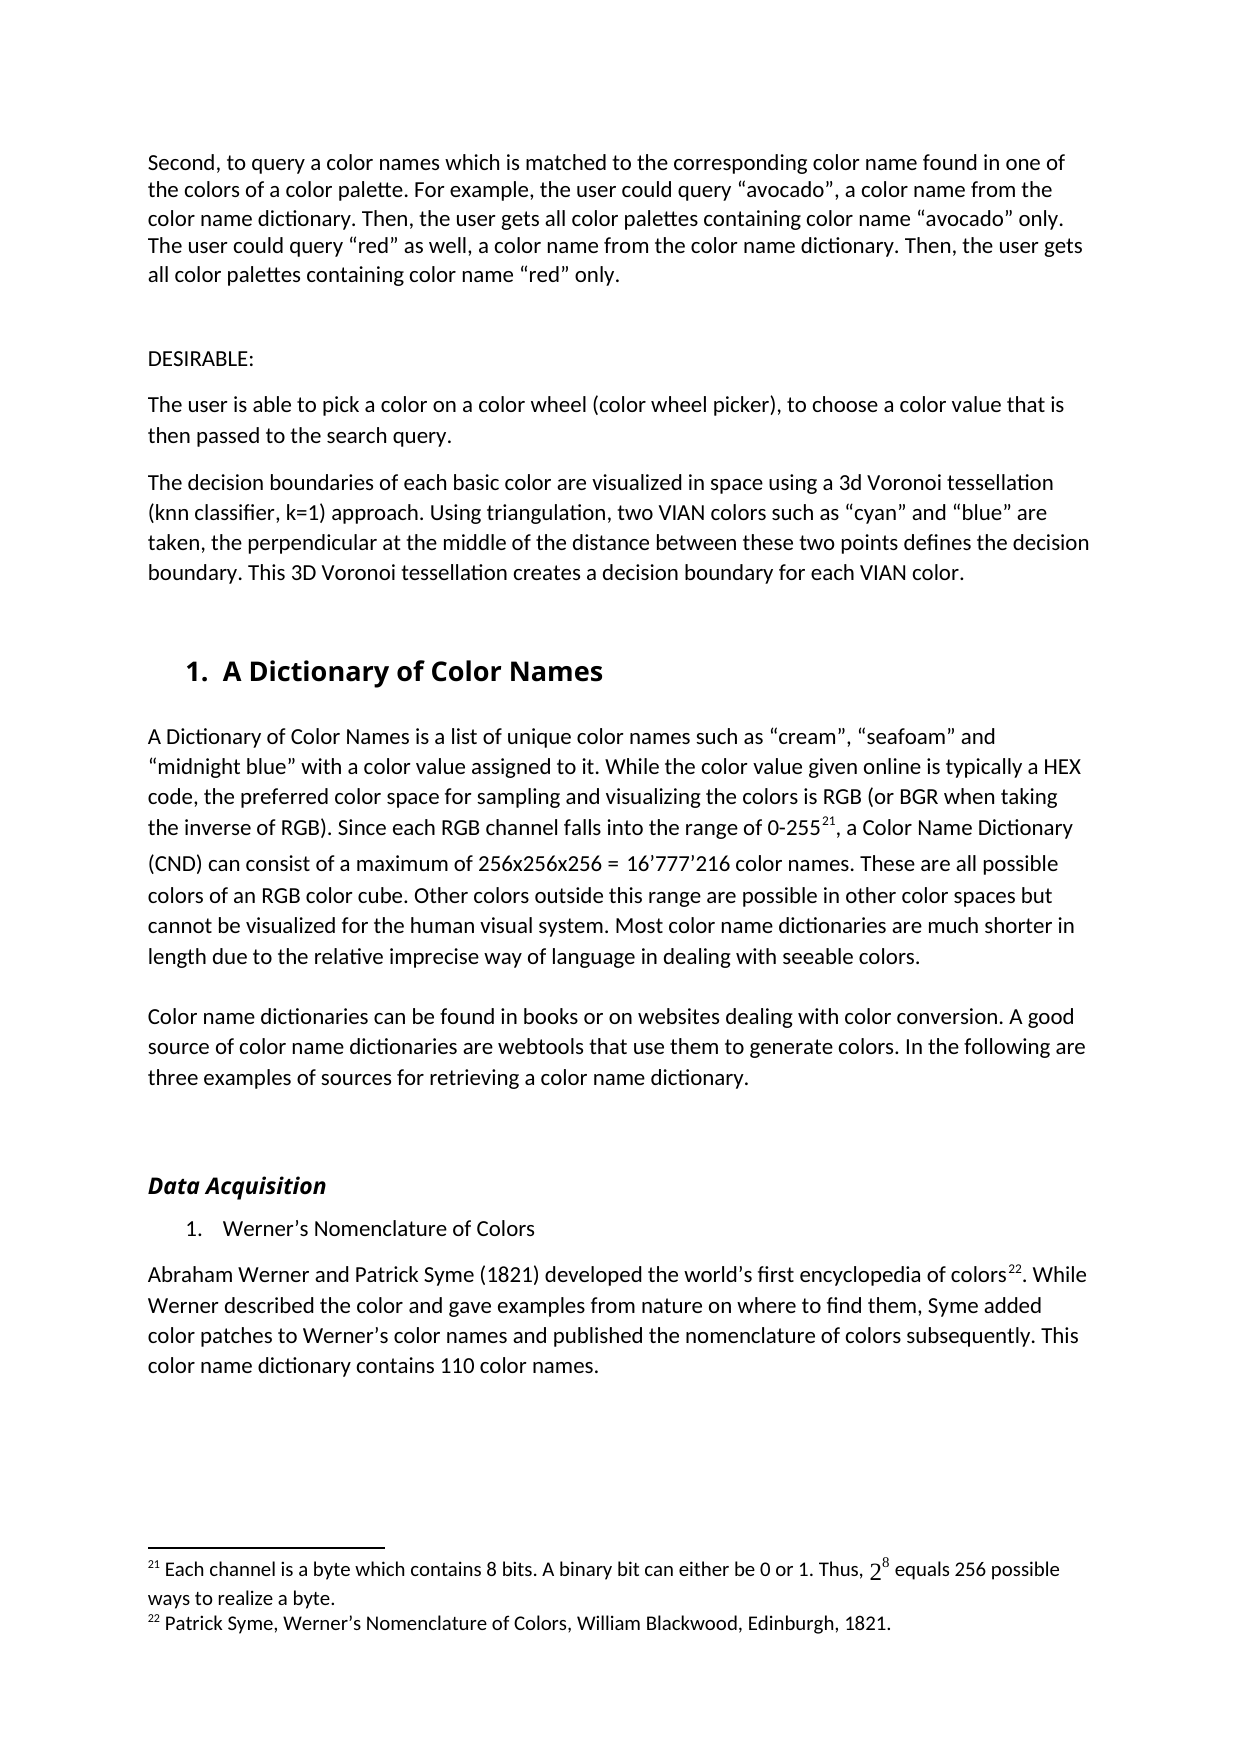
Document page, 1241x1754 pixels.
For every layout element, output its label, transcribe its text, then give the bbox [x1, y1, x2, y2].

text Second, to query a color names which is matched to the corresponding color name found in one of the colors of a color palette. For example, the user could query “avocado”, a color name from the color name dictionary. Then, the user gets all color palettes containing color name “avocado” only. The user could query “red” as well, a color name from the color name dictionary. Then, the user gets all color palettes containing color name “red” only. [148, 148, 1093, 288]
text DESIRABLE: [148, 344, 1093, 372]
text Data Acquisition [148, 1170, 1093, 1201]
text Abraham Werner and Patrick Syme (1821) developed the world’s first encyclopedia of colors. While Werner described the color and gave examples from nature on where to find them, Syme added color patches to Werner’s color names and published the nomenclature of colors subsequently. This color name dictionary contains 110 color names. [148, 1261, 1093, 1379]
list A Dictionary of Color Names [185, 652, 1093, 689]
list Color name dictionaries can be found in books or on websites dealing with color conversion. A good source of color name dictionaries are webtools that use them to generate colors. In the following are three examples of sources for retrieving a color name dictionary. [148, 1002, 1093, 1091]
text The decision boundaries of each basic color are visualized in space using a 3d Voronoi tessellation (knn classifier, k=1) approach. Using triangulation, two VIAN colors such as “cyan” and “blue” are taken, the perpendicular at the middle of the distance between these two points defines the decision boundary. This 3D Voronoi tessellation creates a decision boundary for each VIAN color. [148, 468, 1093, 586]
list A Dictionary of Color Names is a list of unique color names such as “cream”, “seafoam” and “midnight blue” with a color value assigned to it. While the color value given online is typically a HEX code, the preferred color space for sampling and visualizing the colors is RGB (or BGR when taking the inverse of RGB). Since each RGB channel falls into the range of 0-255, a Color Name Dictionary (CND) can consist of a maximum of 256x256x256 = 16’777’216 color names. These are all possible colors of an RGB color cube. Other colors outside this range are possible in other color spaces but cannot be visualized for the human visual system. Most color name dictionaries are much shorter in length due to the relative imprecise way of language in dealing with seeable colors. [148, 722, 1093, 970]
text The user is able to pick a color on a color wheel (color wheel picker), to choose a color value that is then passed to the search query. [148, 391, 1093, 449]
list Werner’s Nomenclature of Colors [185, 1214, 1093, 1242]
